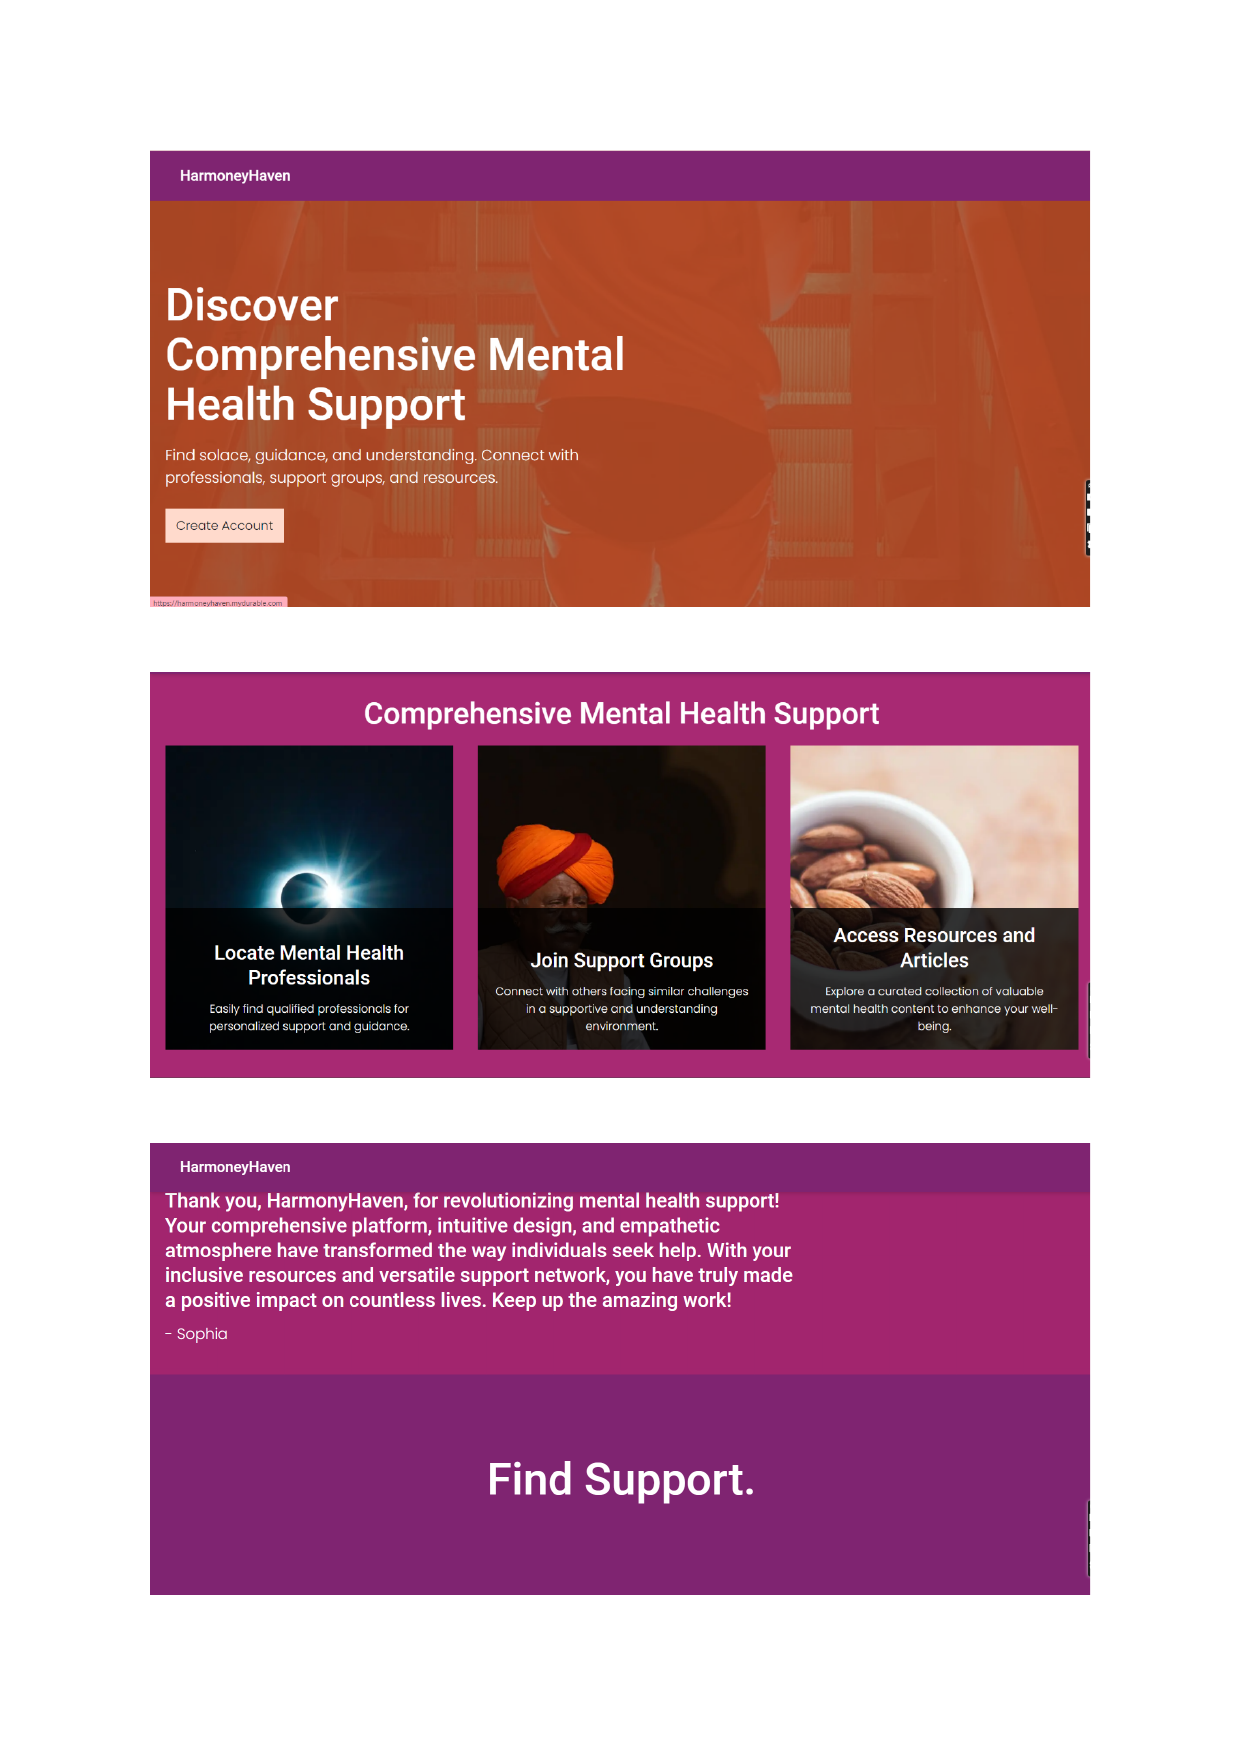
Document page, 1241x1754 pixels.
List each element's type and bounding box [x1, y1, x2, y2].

picture [150, 150, 1091, 607]
picture [150, 672, 1091, 1078]
picture [150, 1143, 1091, 1595]
